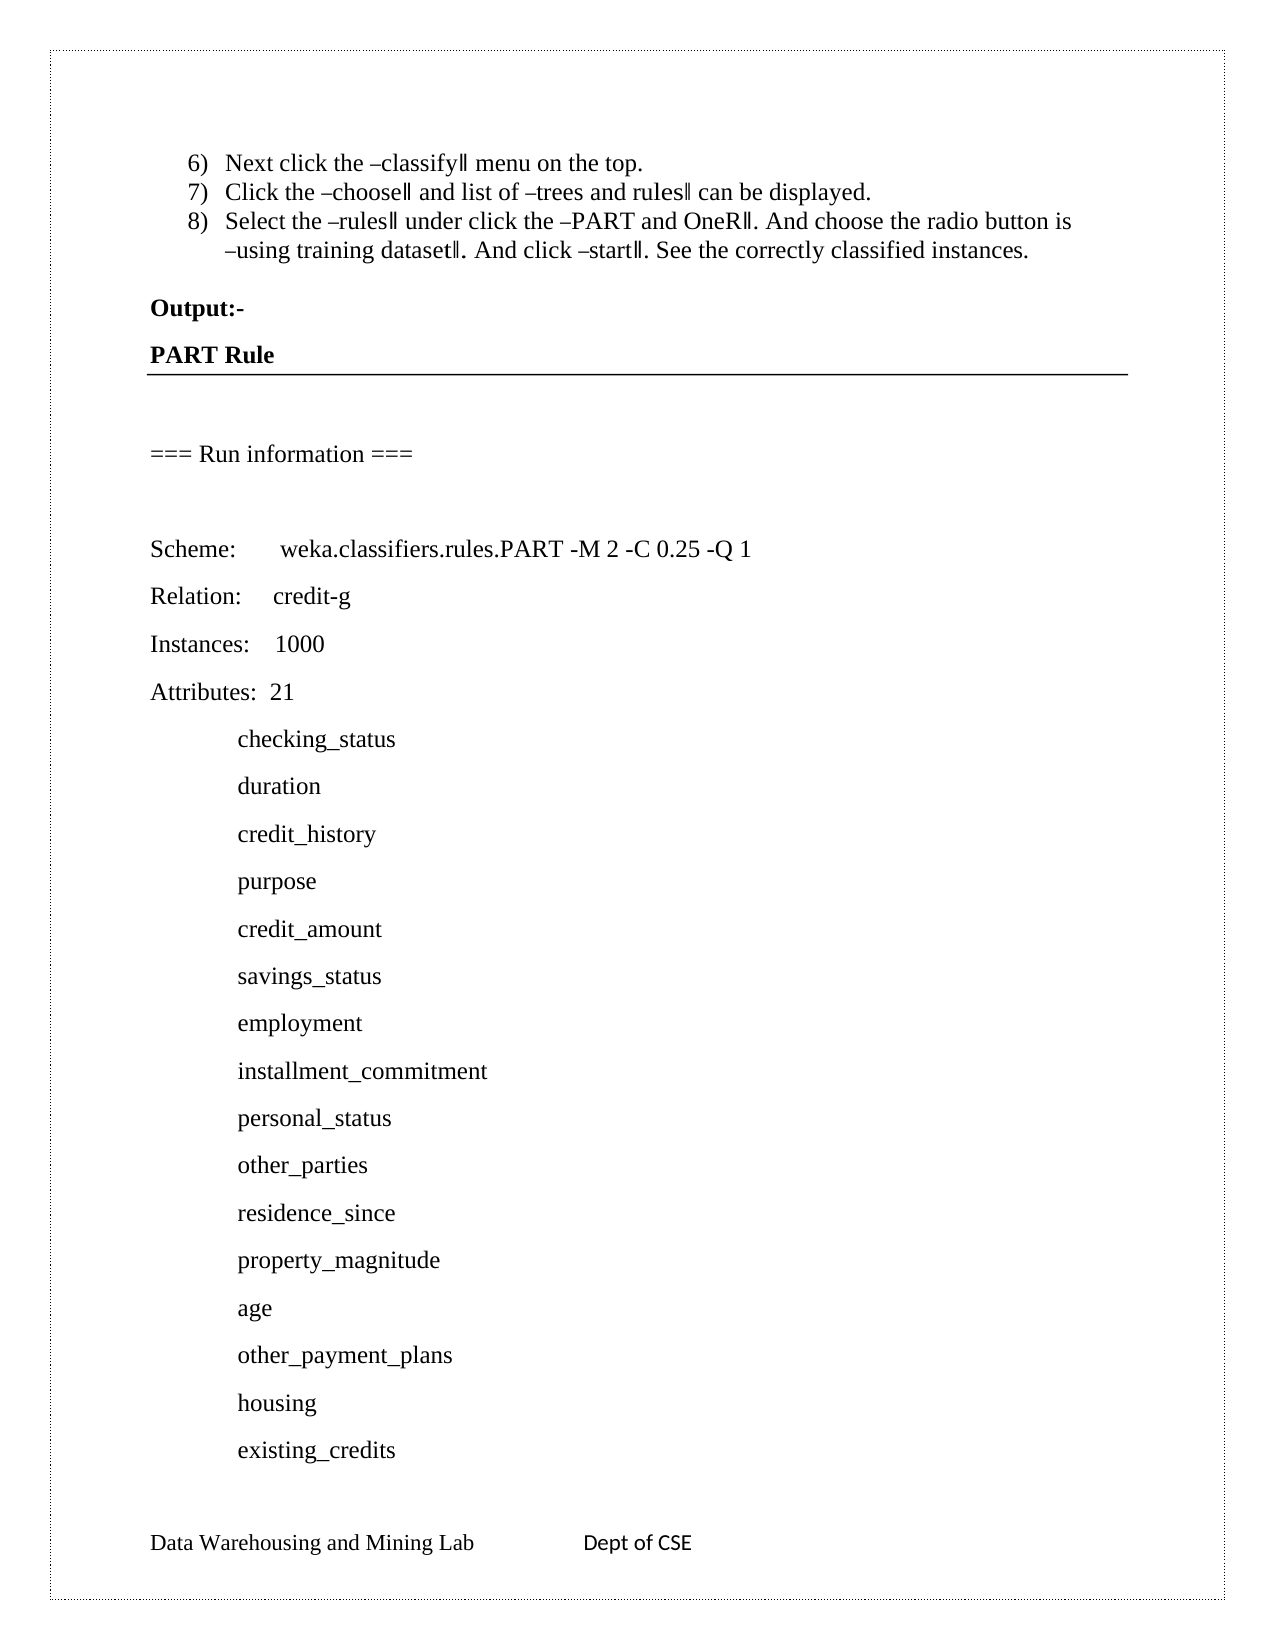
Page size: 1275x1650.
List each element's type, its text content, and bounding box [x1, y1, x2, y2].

text === Run information === [150, 439, 1177, 467]
text Scheme: weka.classifiers.rules.PART -M 2 -C 0.25 -Q 1 Relation: credit-g [150, 534, 752, 610]
list Click the ―choose‖ and list of ―trees and rules‖ can be displayed. [187, 177, 1177, 206]
text age other_payment_plans housing existing_credits [237, 1293, 455, 1464]
text Attributes: 21 [150, 677, 1177, 705]
subtitle Output:- PART Rule [150, 293, 275, 369]
list Select the ―rules‖ under click the ―PART and OneR‖. And choose the radio button is [187, 206, 1177, 235]
text ―using training dataset‖. And click ―start‖. See the correctly classified instances. [225, 235, 1177, 264]
list Next click the ―classify‖ menu on the top. [187, 148, 1177, 177]
text checking_status duration credit_history purpose credit_amount savings_status employment [237, 724, 398, 1037]
text Instances: 1000 [150, 629, 1177, 658]
text installment_commitment personal_status other_parties residence_since property_magnitude [237, 1056, 489, 1274]
